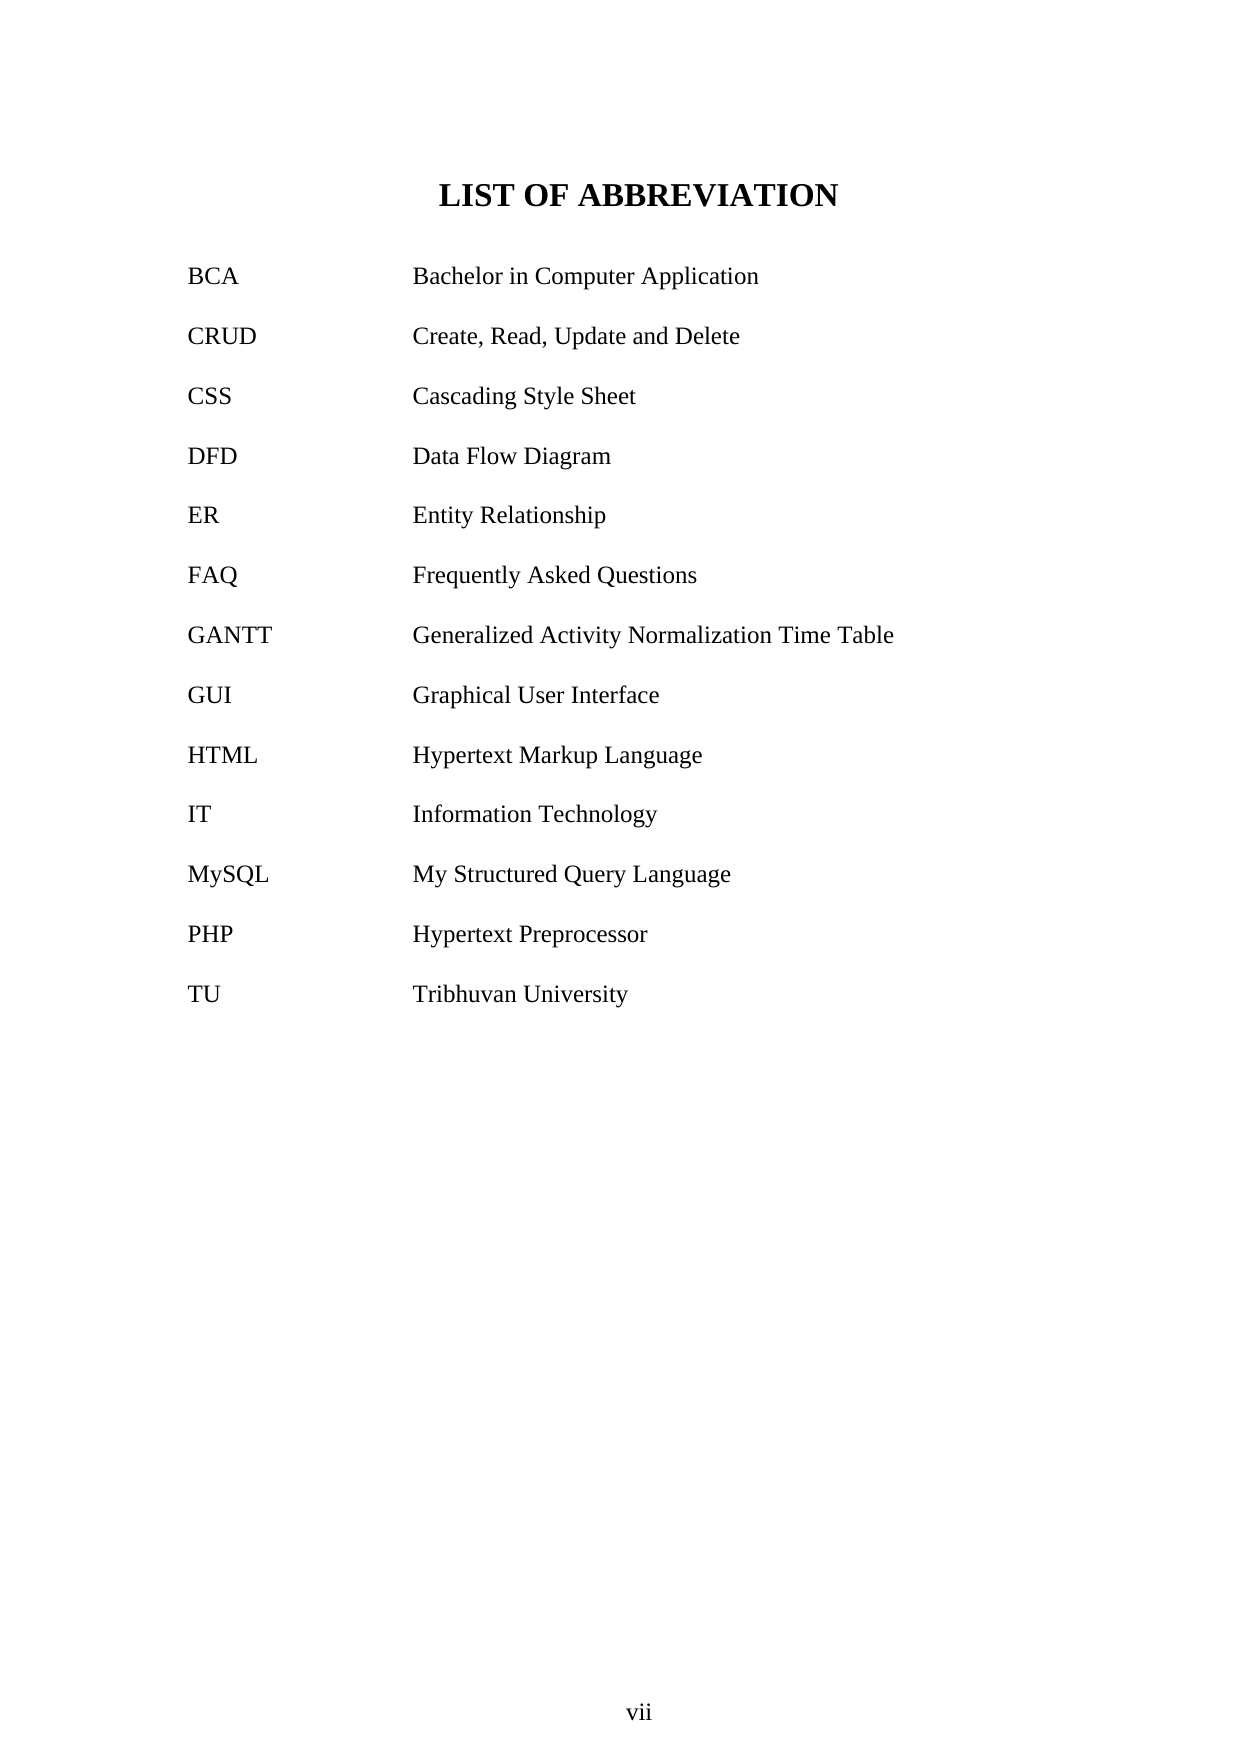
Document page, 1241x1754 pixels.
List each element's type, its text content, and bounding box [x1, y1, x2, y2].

text HTML Hypertext Markup Language [187, 740, 1090, 768]
text PHP Hypertext Preprocessor [187, 919, 1090, 948]
text FAQ Frequently Asked Questions [187, 560, 1090, 589]
text BCA Bachelor in Computer Application [187, 261, 1090, 290]
text CSS Cascading Style Sheet [187, 381, 1090, 410]
text ER Entity Relationship [187, 501, 1090, 529]
text MySQL My Structured Query Language [187, 859, 1090, 888]
text DFD Data Flow Diagram [187, 441, 1090, 469]
text TU Tribhuvan University [187, 979, 1090, 1008]
subtitle LIST OF ABBREVIATION [187, 175, 1090, 213]
text CRUD Create, Read, Update and Delete [187, 321, 1090, 350]
text IT Information Technology [187, 799, 1090, 828]
text GUI Graphical User Interface [187, 680, 1090, 709]
text GANTT Generalized Activity Normalization Time Table [187, 620, 1090, 649]
